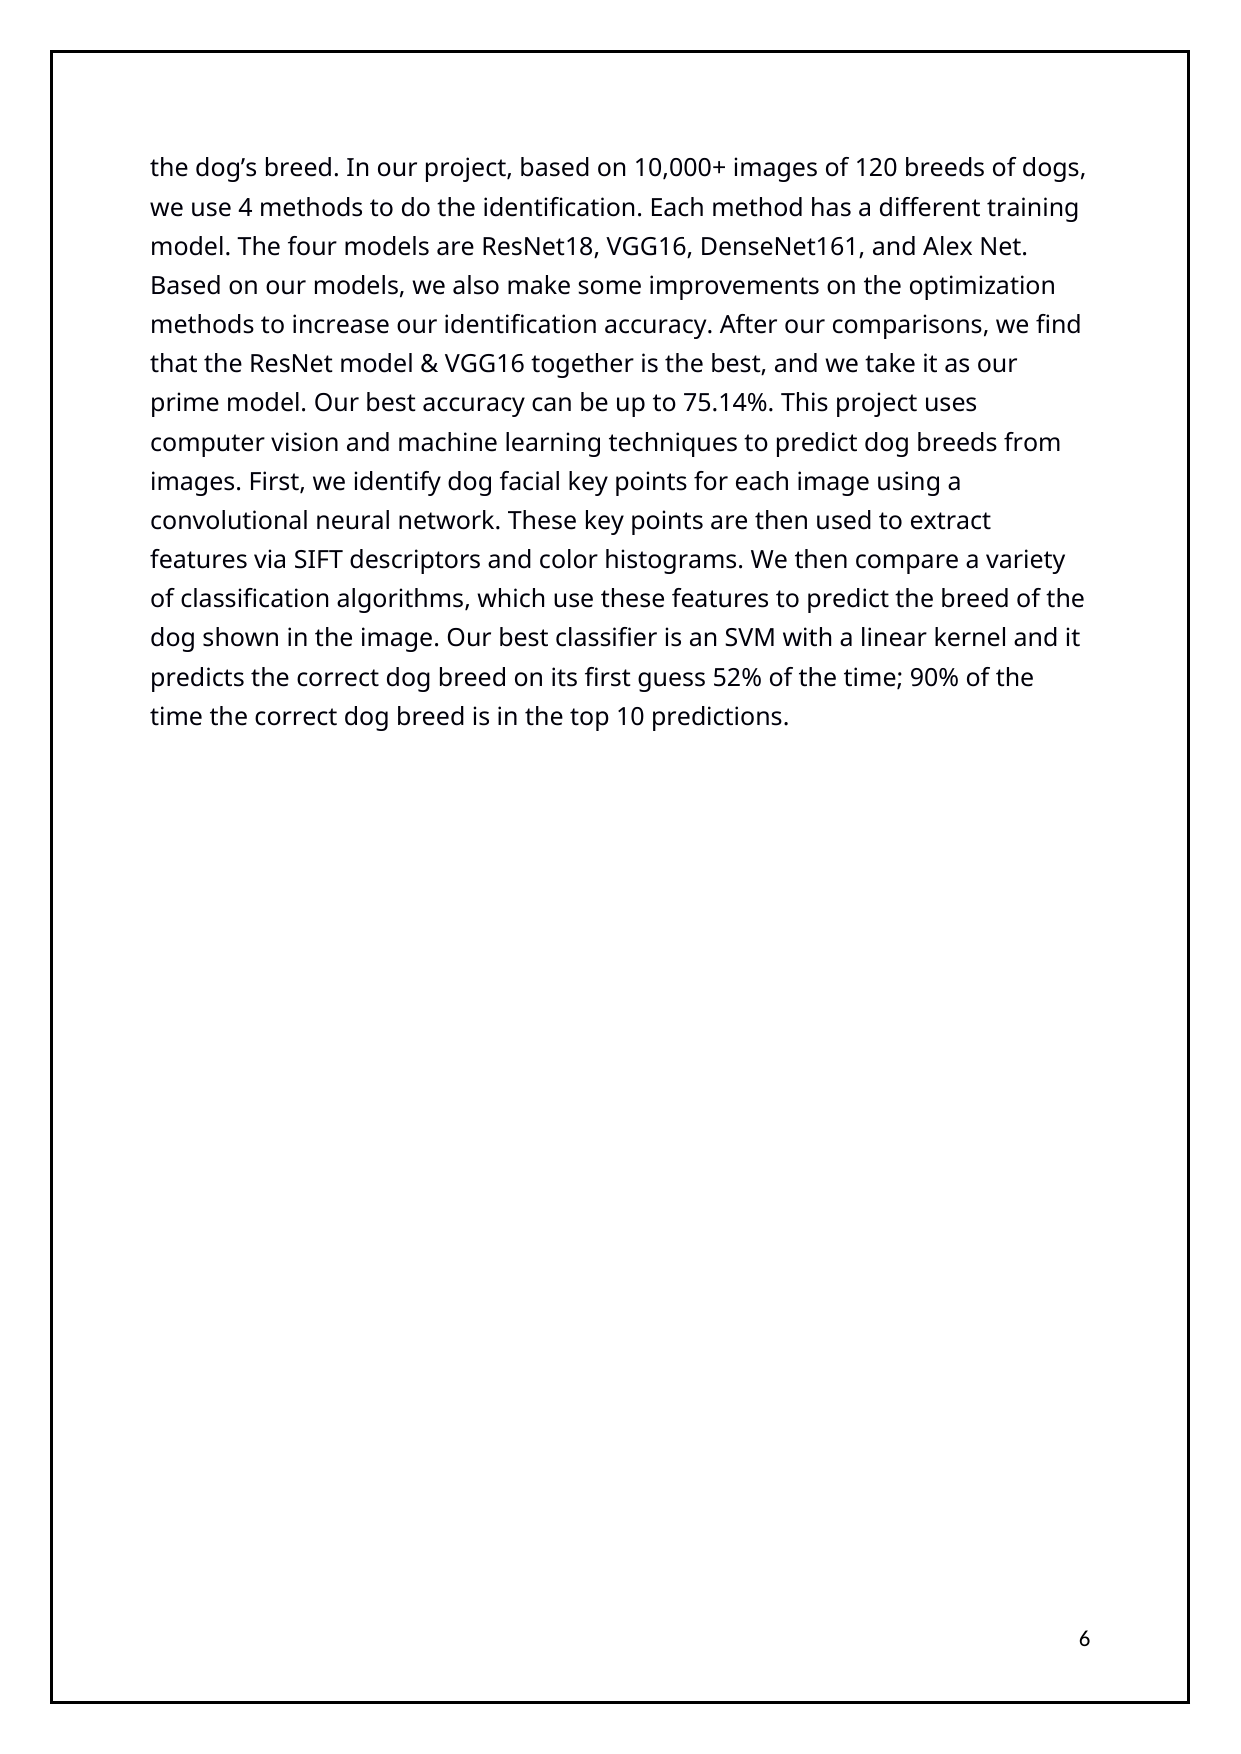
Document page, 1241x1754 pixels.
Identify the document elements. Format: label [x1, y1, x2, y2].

text [150, 150, 1090, 732]
